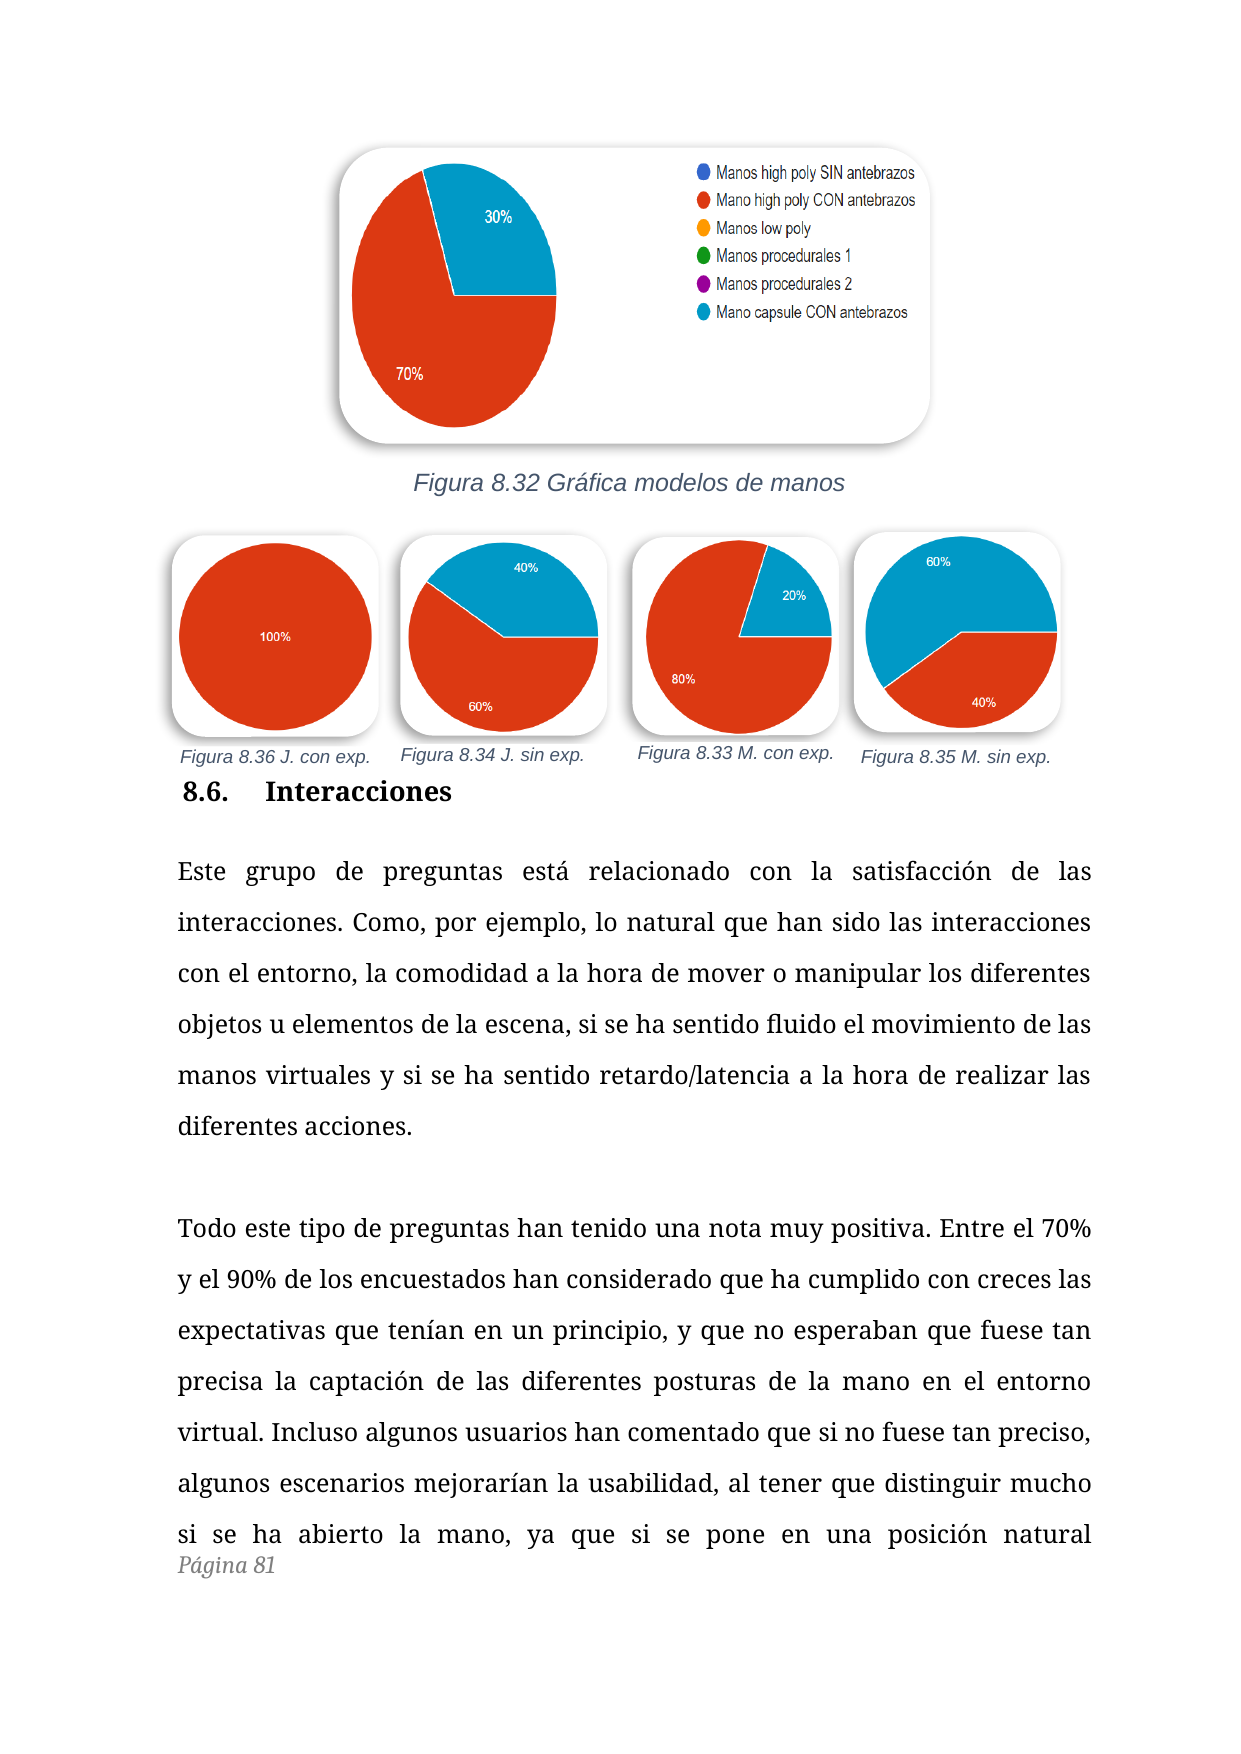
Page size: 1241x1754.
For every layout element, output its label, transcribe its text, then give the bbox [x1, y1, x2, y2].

picture [853, 532, 1061, 733]
picture [339, 147, 930, 444]
picture [171, 535, 379, 737]
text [177, 1210, 1092, 1551]
picture [632, 537, 840, 736]
text Este grupo de preguntas está relacionado con la satisfacción de las interacciones. Como, por ejemplo, lo natural que han sido las interacciones con el entorno, la comodidad a la hora de mover o manipular los diferentes objetos u elementos de la escena, si se ha sentido fluido el movimiento de las manos virtuales y si se ha sentido retardo/latencia a la hora de realizar las diferentes acciones. [177, 853, 1092, 1142]
picture [400, 535, 608, 736]
